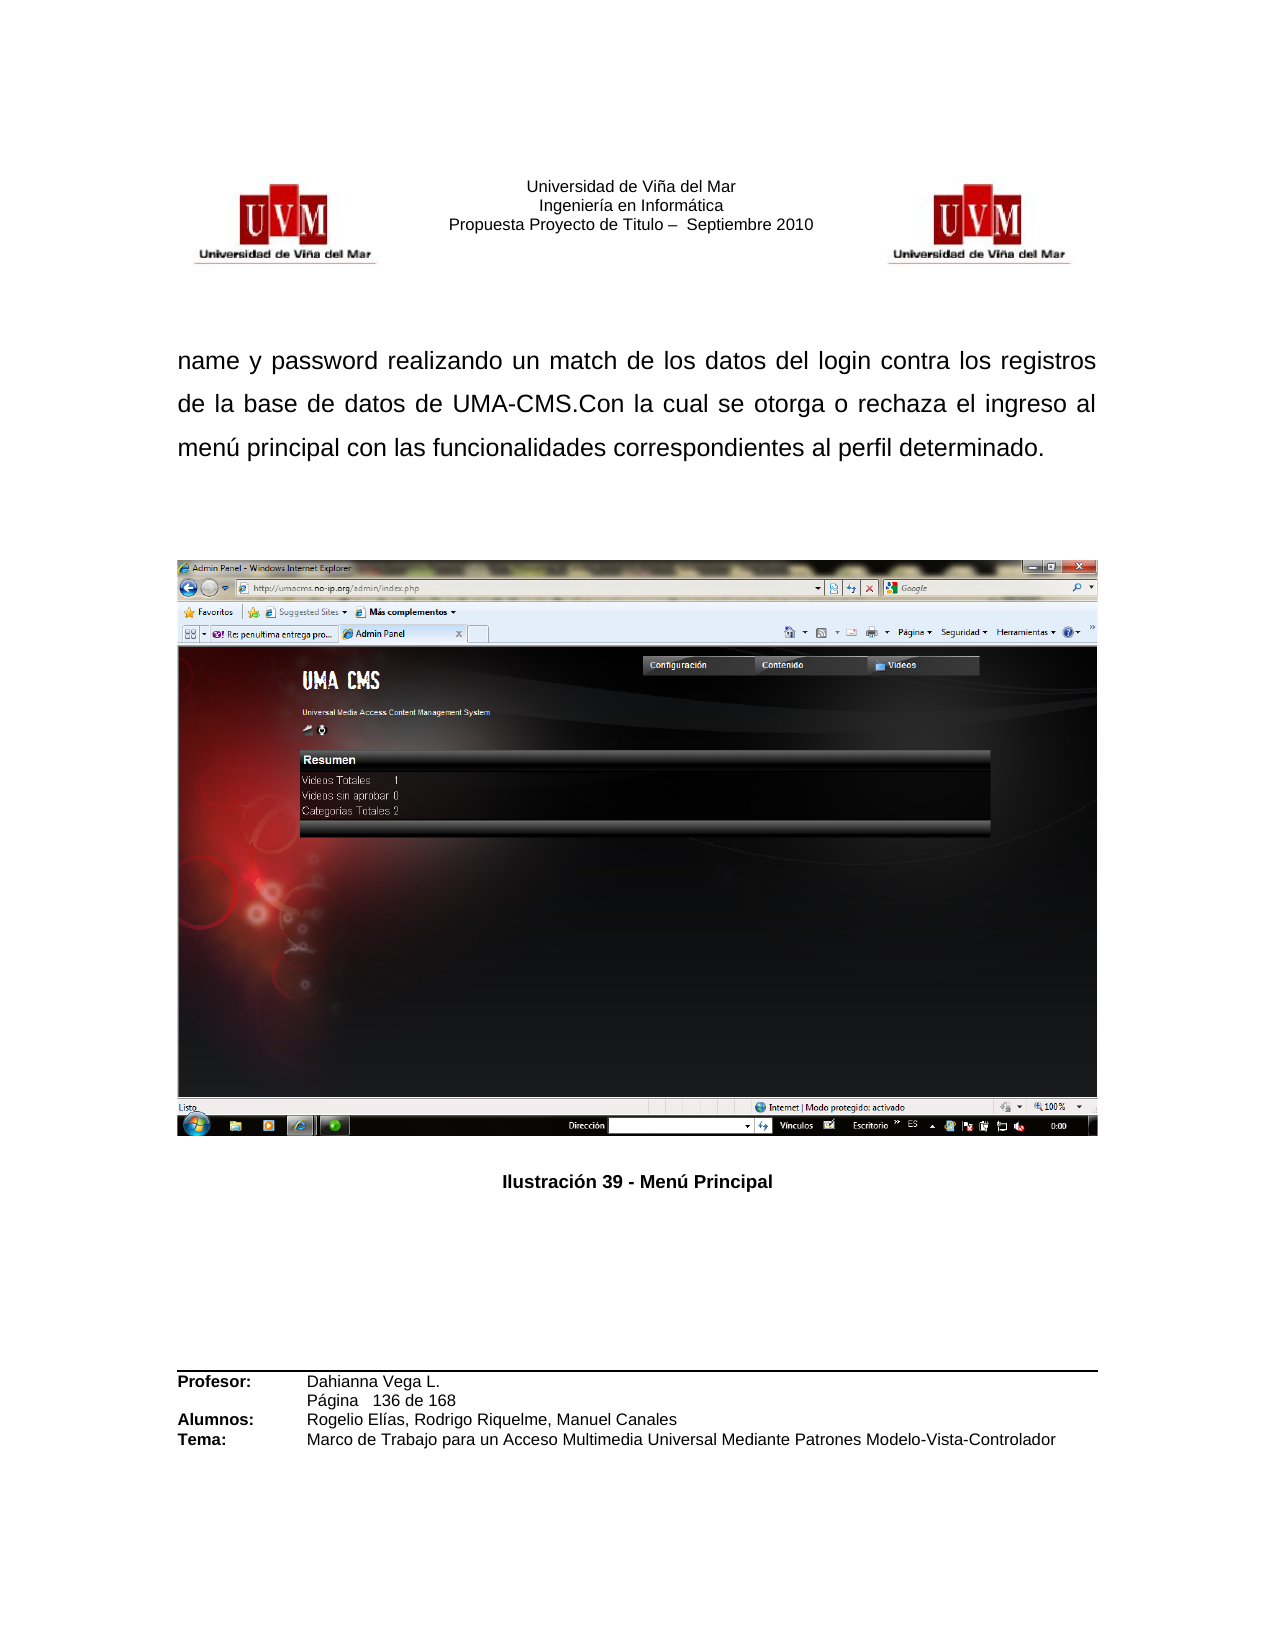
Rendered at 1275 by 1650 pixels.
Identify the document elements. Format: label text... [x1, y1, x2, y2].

picture [177, 560, 1098, 1136]
picture [177, 176, 390, 267]
text Ilustración 39 - Menú Principal [177, 1171, 1098, 1193]
picture [871, 176, 1084, 267]
